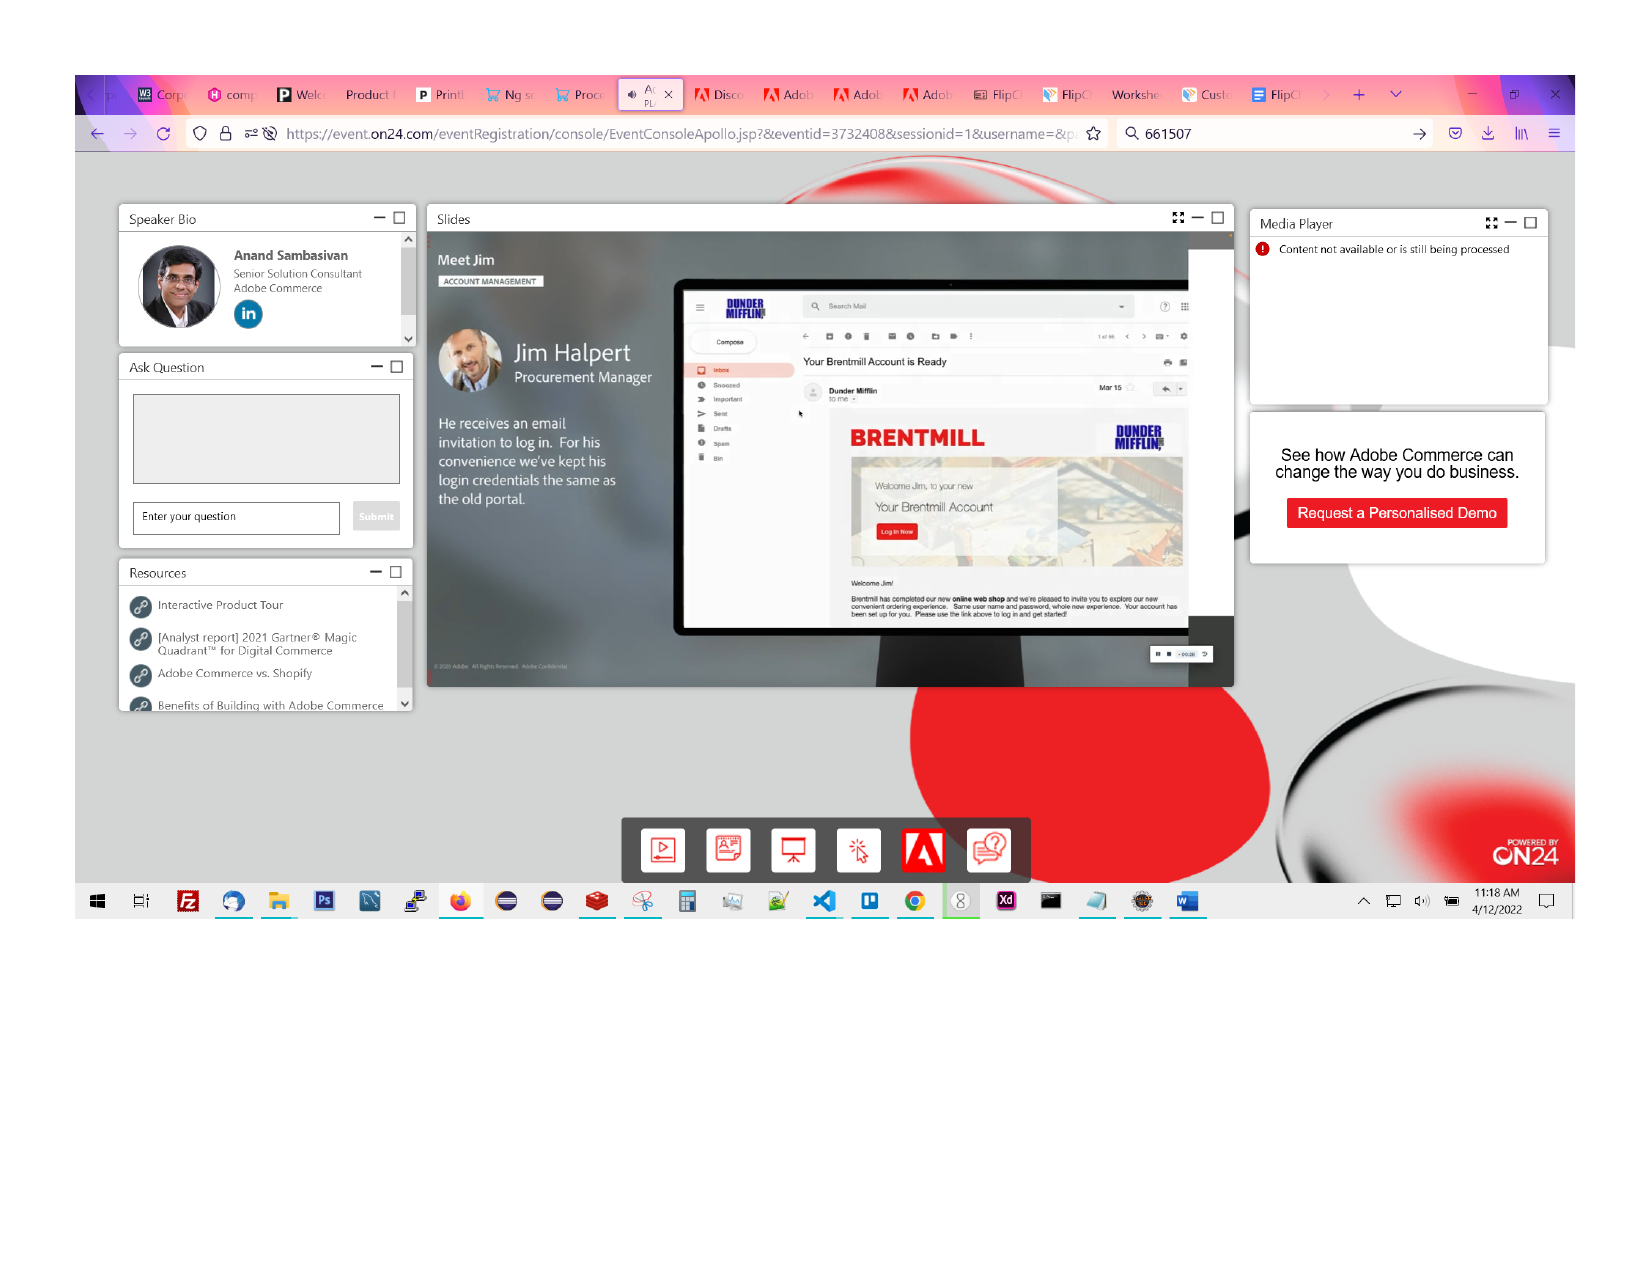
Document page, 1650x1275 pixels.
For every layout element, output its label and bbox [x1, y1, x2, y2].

picture [75, 75, 1575, 919]
